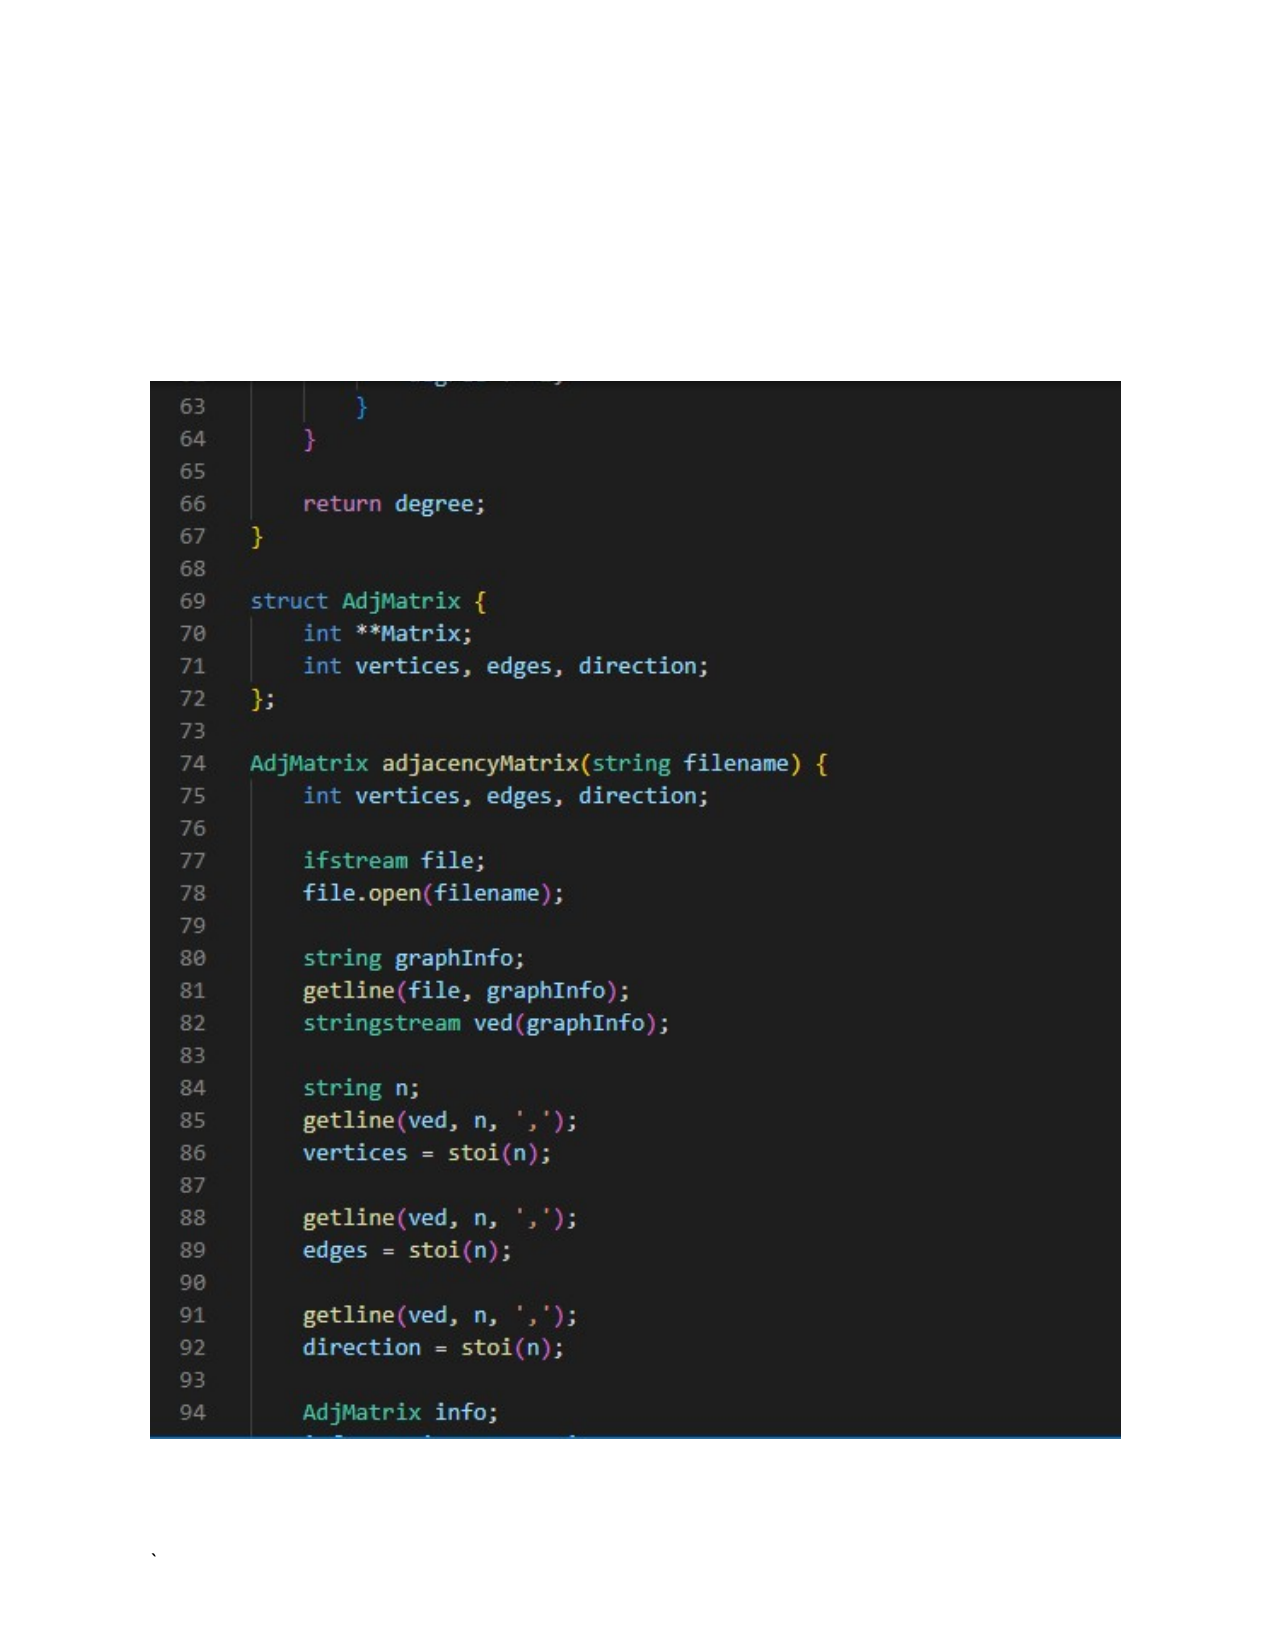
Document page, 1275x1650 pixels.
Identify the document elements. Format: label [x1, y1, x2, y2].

picture [150, 381, 1121, 1439]
